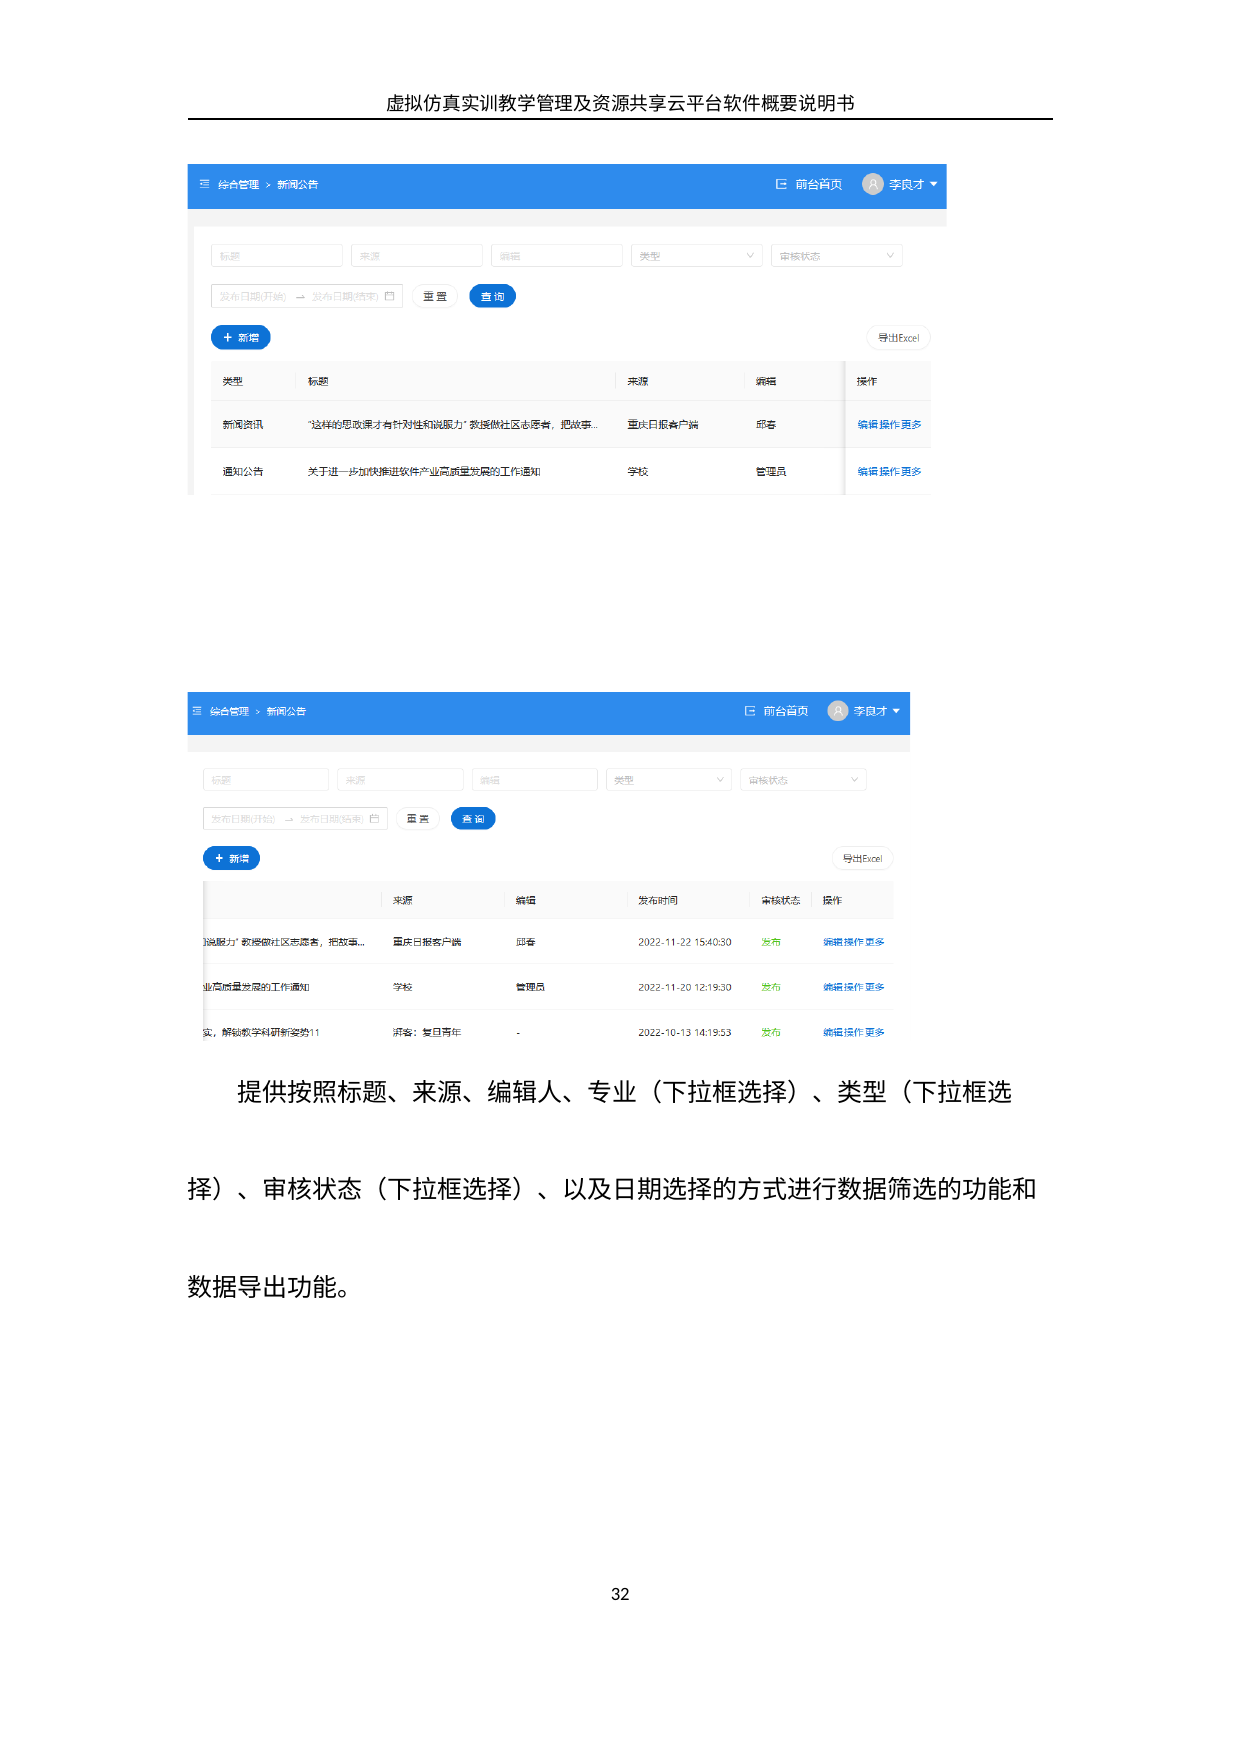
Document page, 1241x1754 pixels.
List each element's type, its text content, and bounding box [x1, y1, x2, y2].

text 提供按照标题、来源、编辑人、专业（下拉框选择）、类型（下拉框选择）、审核状态（下拉框选择）、以及日期选择的方式进行数据筛选的功能和数据导出功能。 [187, 1058, 1053, 1318]
picture [187, 164, 947, 495]
picture [187, 692, 911, 1041]
